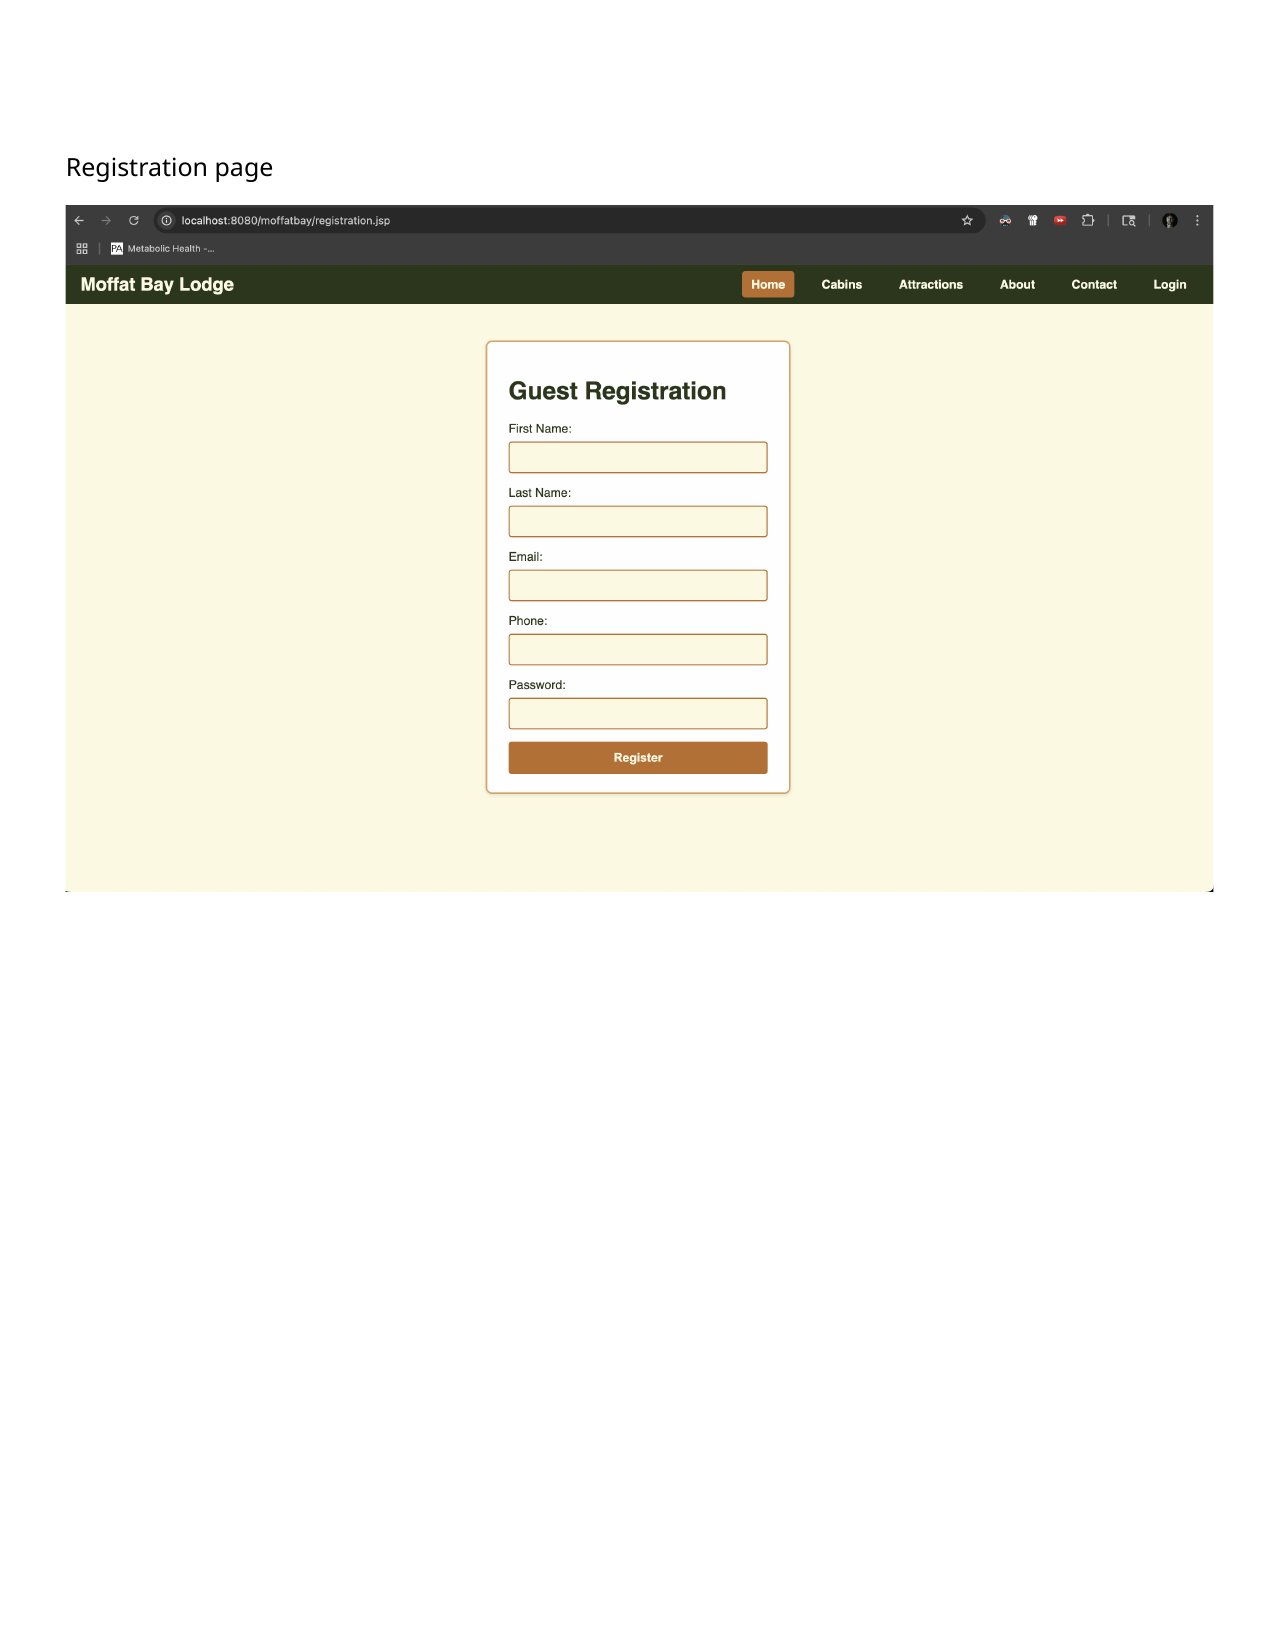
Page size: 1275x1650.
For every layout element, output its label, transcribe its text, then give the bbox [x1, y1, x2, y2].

text Registration page [66, 150, 1125, 184]
picture [65, 205, 1214, 892]
